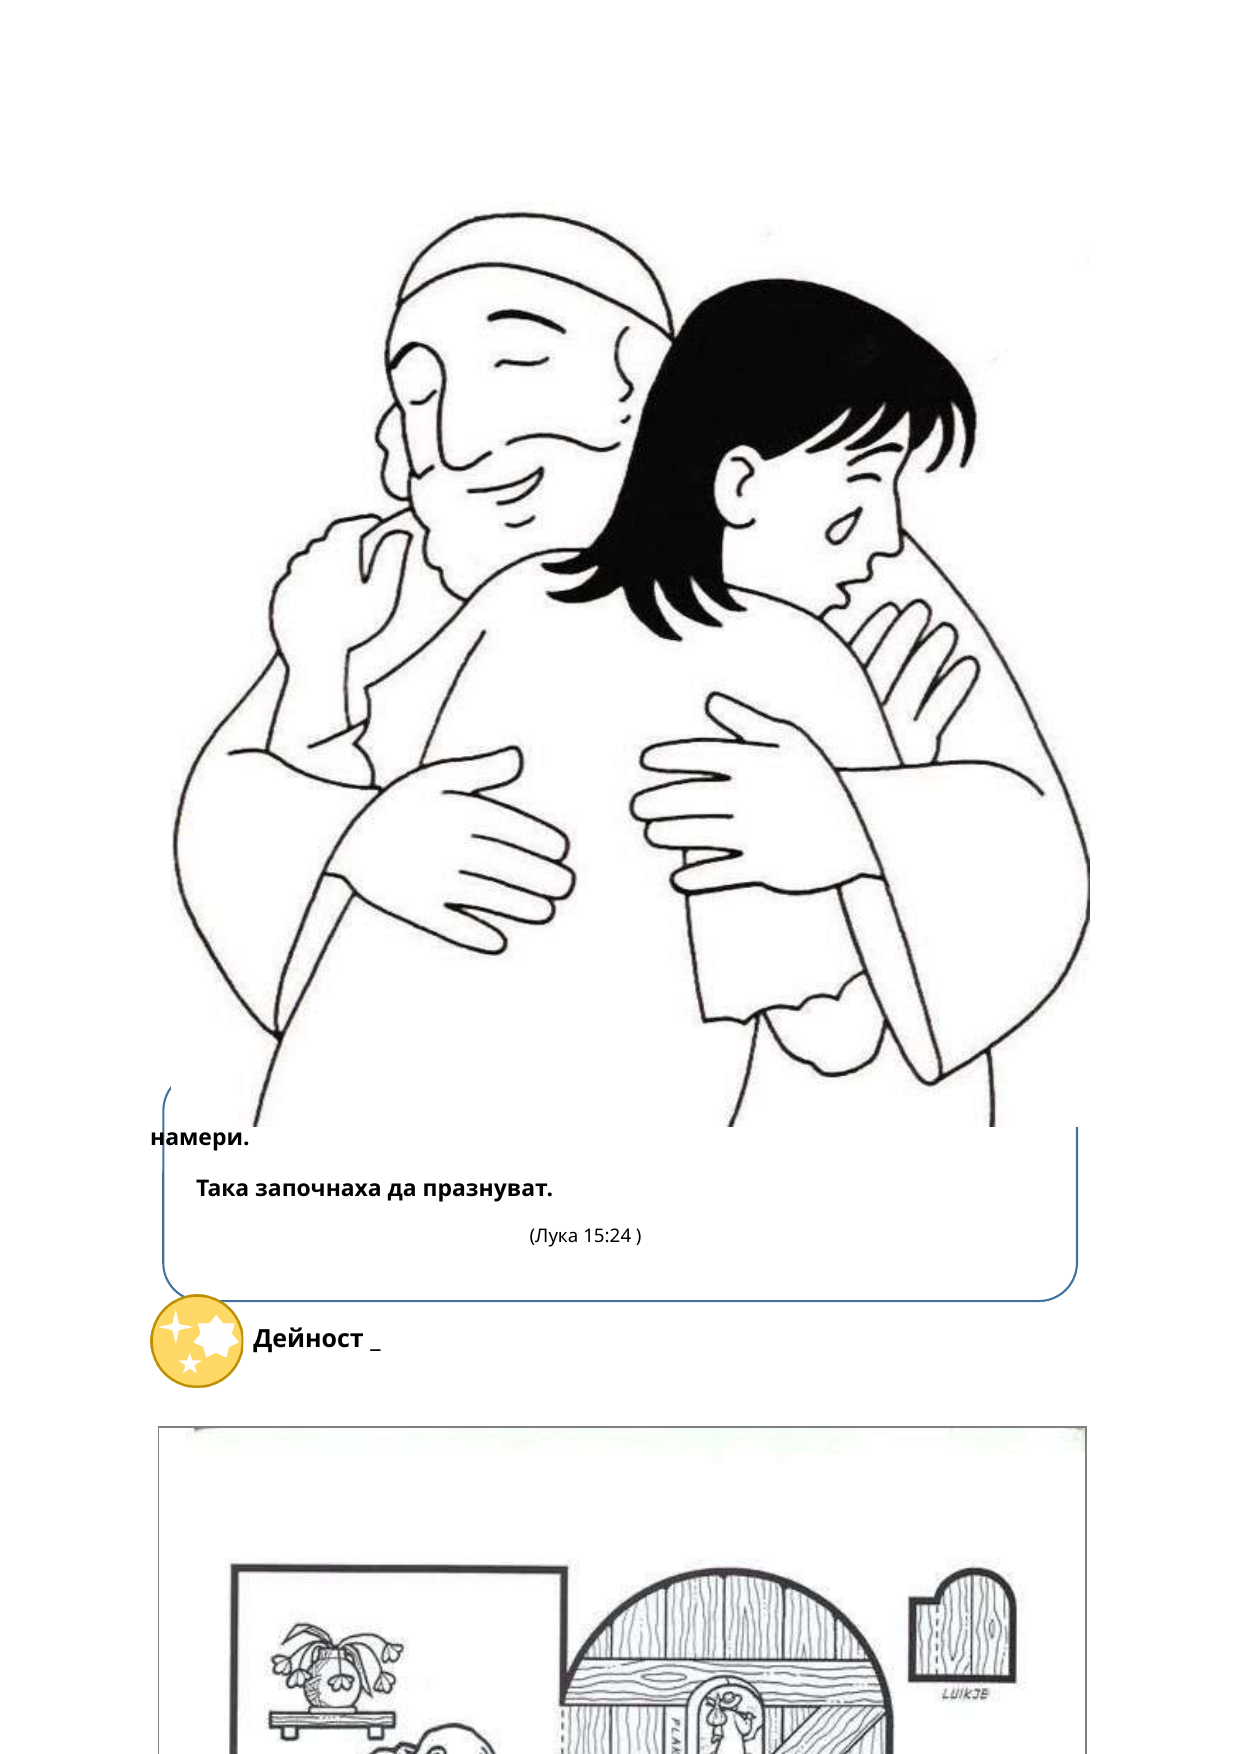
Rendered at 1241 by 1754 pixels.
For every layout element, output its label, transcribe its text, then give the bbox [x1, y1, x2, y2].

picture [171, 202, 1090, 1127]
picture [150, 1294, 244, 1388]
picture [159, 1428, 1085, 1754]
text Защото този мой син беше мъртъв и оживя; той беше изгубен и се намери. [150, 1088, 1090, 1153]
text Така започнаха да празнуват. [150, 1172, 1090, 1203]
text Дейност _ [244, 1320, 1090, 1354]
text (Лука 15:24 ) [150, 1222, 1090, 1248]
